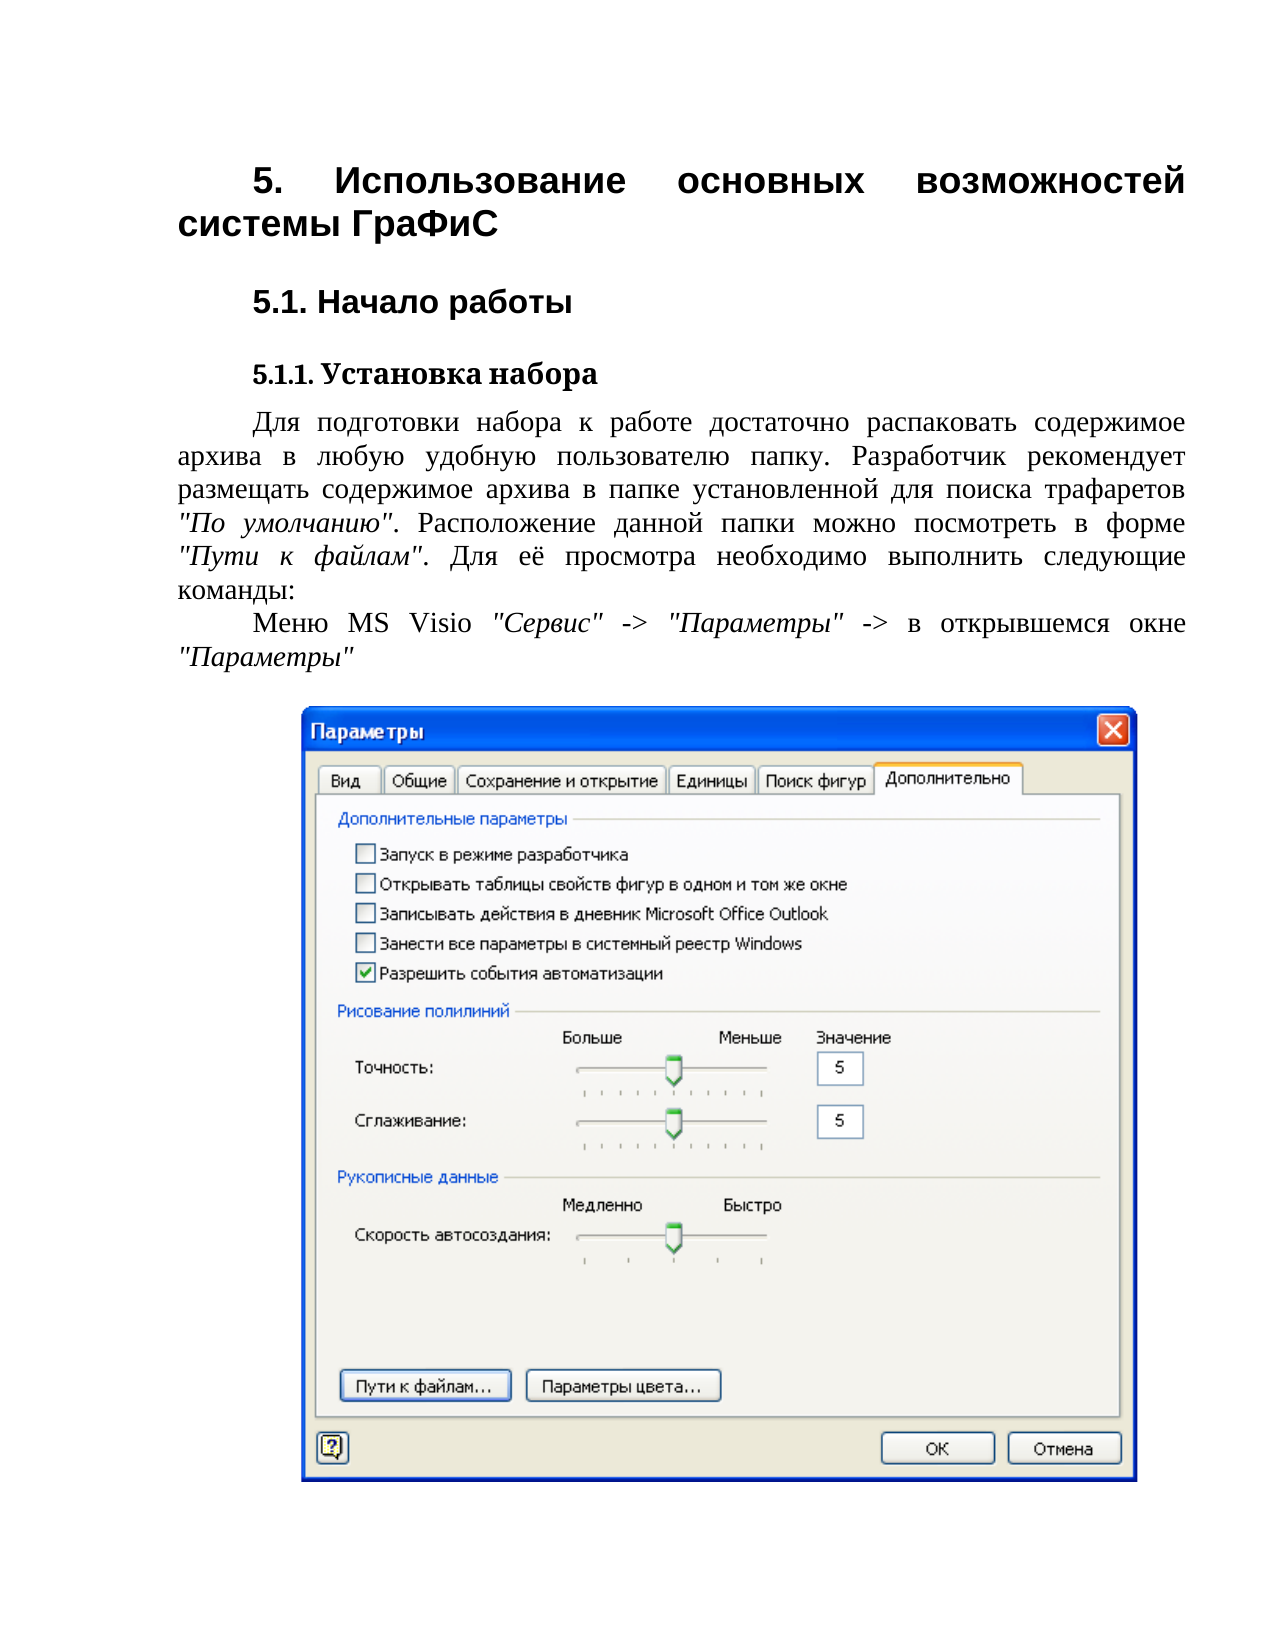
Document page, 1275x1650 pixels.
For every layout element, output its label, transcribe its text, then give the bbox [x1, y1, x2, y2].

subtitle 5. Использование основных возможностей системы ГраФиС [177, 158, 1186, 245]
text Меню MS Visio "Сервис" -> "Параметры" -> в открывшемся окне "Параметры" [177, 606, 1186, 673]
text Для подготовки набора к работе достаточно распаковать содержимое архива в любую удобную пользователю папку. Разработчик рекомендует размещать содержимое архива в папке установленной для поиска трафаретов "По умолчанию". Расположение данной папки можно посмотреть в форме "Пути к файлам". Для её просмотра необходимо выполнить следующие команды: [177, 404, 1186, 606]
subtitle 5.1.1. Установка набора [177, 358, 1186, 392]
picture [301, 706, 1138, 1482]
subtitle 5.1. Начало работы [177, 282, 1186, 321]
